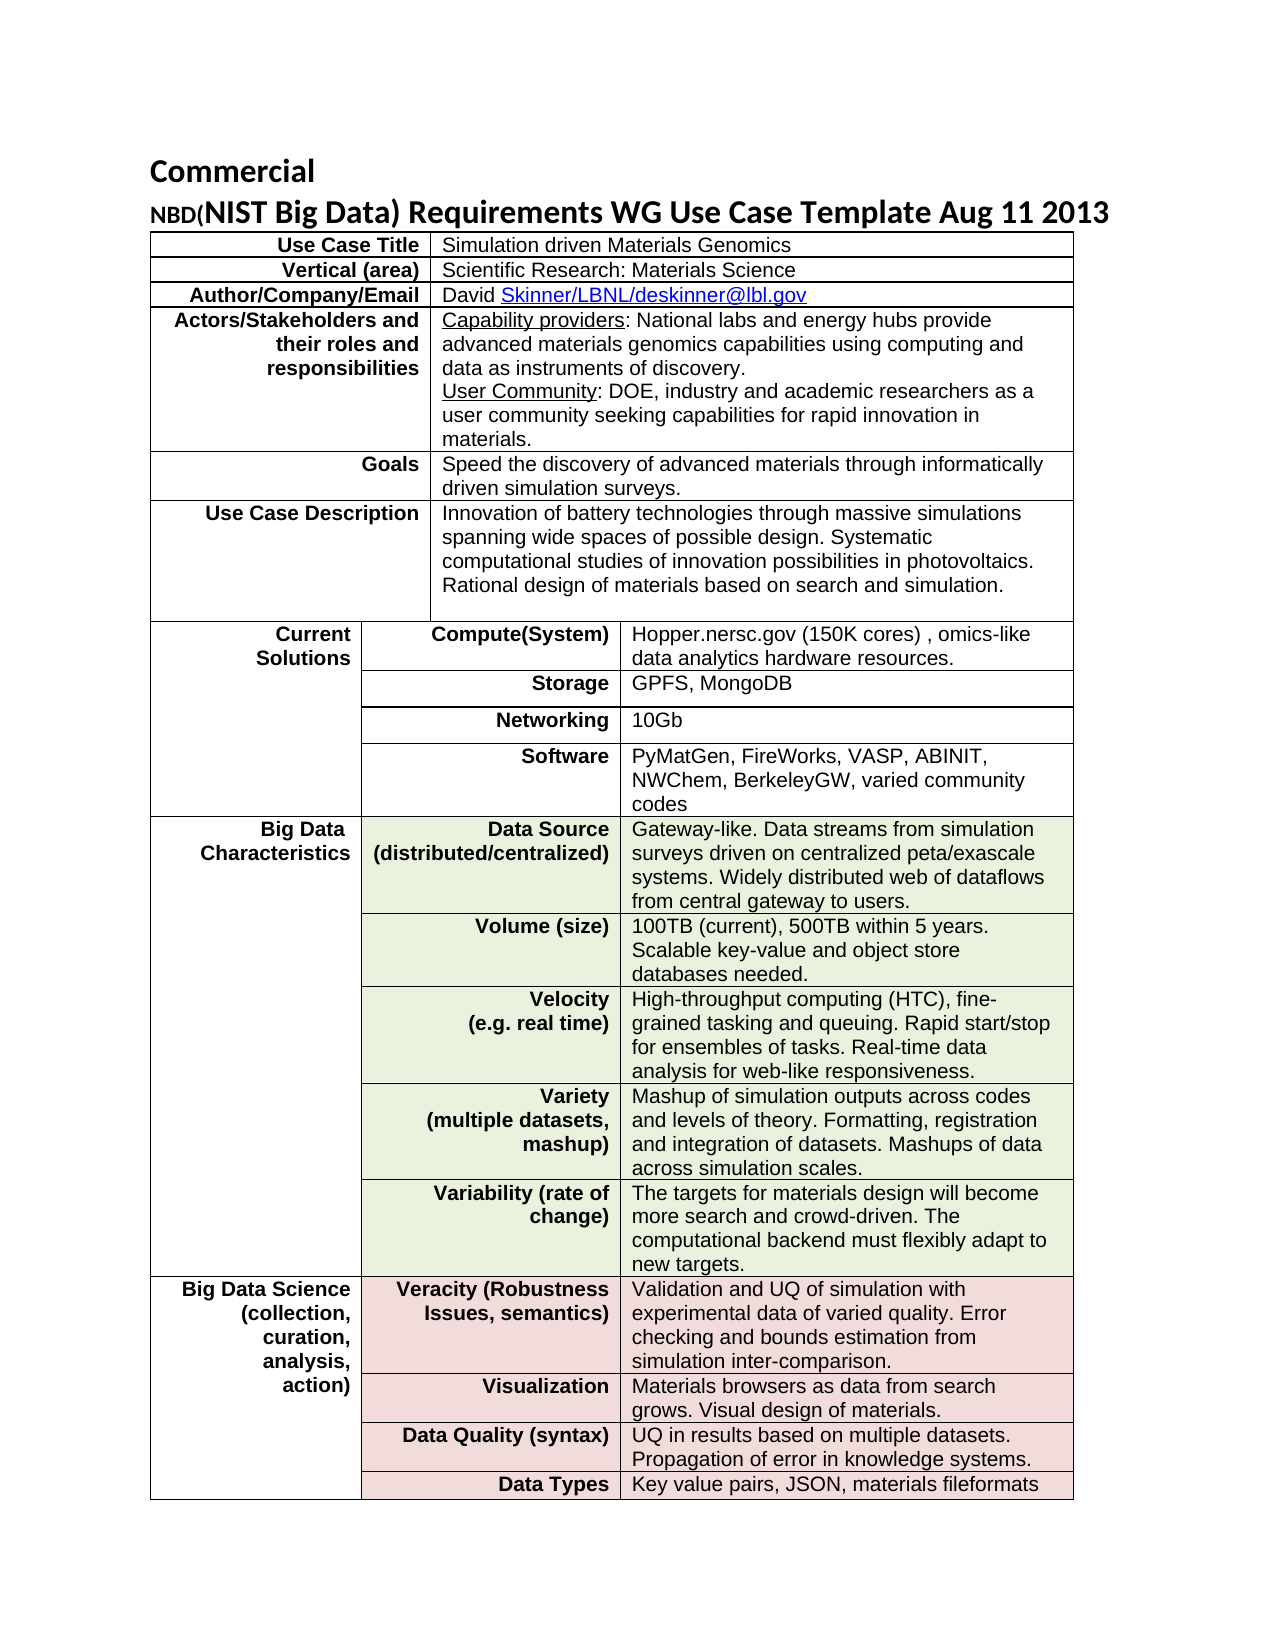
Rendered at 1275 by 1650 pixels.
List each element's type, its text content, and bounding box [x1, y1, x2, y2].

table_cell Variety (multiple datasets, mashup) [362, 1084, 620, 1179]
text NBD(NIST Big Data) Requirements WG Use Case Template Aug 11 2013 [150, 191, 1125, 231]
table_header Use Case Title [151, 233, 430, 256]
table_cell Validation and UQ of simulation with experimental data of varied quality. Error checking and bounds estimation from simulation inter-comparison. [621, 1277, 1073, 1373]
table_cell Materials browsers as data from search grows. Visual design of materials. [621, 1374, 1073, 1422]
table_cell Scientific Research: Materials Science [431, 258, 1073, 281]
table_cell The targets for materials design will become more search and crowd-driven. The computational backend must flexibly adapt to new targets. [621, 1180, 1073, 1276]
table_cell David Skinner/LBNL/deskinner@lbl.gov [431, 283, 1073, 306]
text Commercial [150, 150, 1125, 191]
table_cell Compute(System) [362, 622, 620, 670]
table_cell 100TB (current), 500TB within 5 years. Scalable key-value and object store databases needed. [621, 914, 1073, 986]
table_cell Capability providers: National labs and energy hubs provide advanced materials genomics capabilities using computing and data as instruments of discovery. User Community: DOE, industry and academic researchers as a user community seeking capabilities for rapid innovation in materials. [431, 308, 1073, 451]
table_cell Hopper.nersc.gov (150K cores) , omics-like data analytics hardware resources. [621, 622, 1073, 670]
table_cell 10Gb [621, 708, 1073, 743]
table_cell Volume (size) [362, 914, 620, 986]
table_cell Key value pairs, JSON, materials fileformats [621, 1472, 1073, 1499]
table_cell Speed the discovery of advanced materials through informatically driven simulation surveys. [431, 452, 1073, 500]
table_cell Gateway-like. Data streams from simulation surveys driven on centralized peta/exascale systems. Widely distributed web of dataflows from central gateway to users. [621, 817, 1073, 913]
table_cell Current Solutions [151, 622, 361, 816]
table_cell Storage [362, 671, 620, 706]
table_cell Velocity (e.g. real time) [362, 987, 620, 1082]
table_cell Veracity (Robustness Issues, semantics) [362, 1277, 620, 1373]
table_cell Big Data Science (collection, curation, analysis, action) [151, 1277, 361, 1499]
table_cell PyMatGen, FireWorks, VASP, ABINIT, NWChem, BerkeleyGW, varied community codes [621, 744, 1073, 816]
table_cell Software [362, 744, 620, 816]
table_cell Variability (rate of change) [362, 1180, 620, 1276]
table_cell Data Types [362, 1472, 620, 1499]
table_cell High-throughput computing (HTC), fine-grained tasking and queuing. Rapid start/stop for ensembles of tasks. Real-time data analysis for web-like responsiveness. [621, 987, 1073, 1082]
table_cell Big Data Characteristics [151, 817, 361, 1276]
table_cell GPFS, MongoDB [621, 671, 1073, 706]
table_header Simulation driven Materials Genomics [431, 233, 1073, 256]
table_cell Data Quality (syntax) [362, 1423, 620, 1471]
table_cell Goals [151, 452, 430, 500]
table_cell Vertical (area) [151, 258, 430, 281]
table_cell UQ in results based on multiple datasets. Propagation of error in knowledge systems. [621, 1423, 1073, 1471]
table_cell Actors/Stakeholders and their roles and responsibilities [151, 308, 430, 451]
table_cell Networking [362, 708, 620, 743]
table_cell Use Case Description [151, 501, 430, 621]
table_cell Visualization [362, 1374, 620, 1422]
table_cell Data Source (distributed/centralized) [362, 817, 620, 913]
table_cell Innovation of battery technologies through massive simulations spanning wide spaces of possible design. Systematic computational studies of innovation possibilities in photovoltaics. Rational design of materials based on search and simulation. [431, 501, 1073, 621]
table_cell Author/Company/Email [151, 283, 430, 306]
table_cell Mashup of simulation outputs across codes and levels of theory. Formatting, registration and integration of datasets. Mashups of data across simulation scales. [621, 1084, 1073, 1179]
